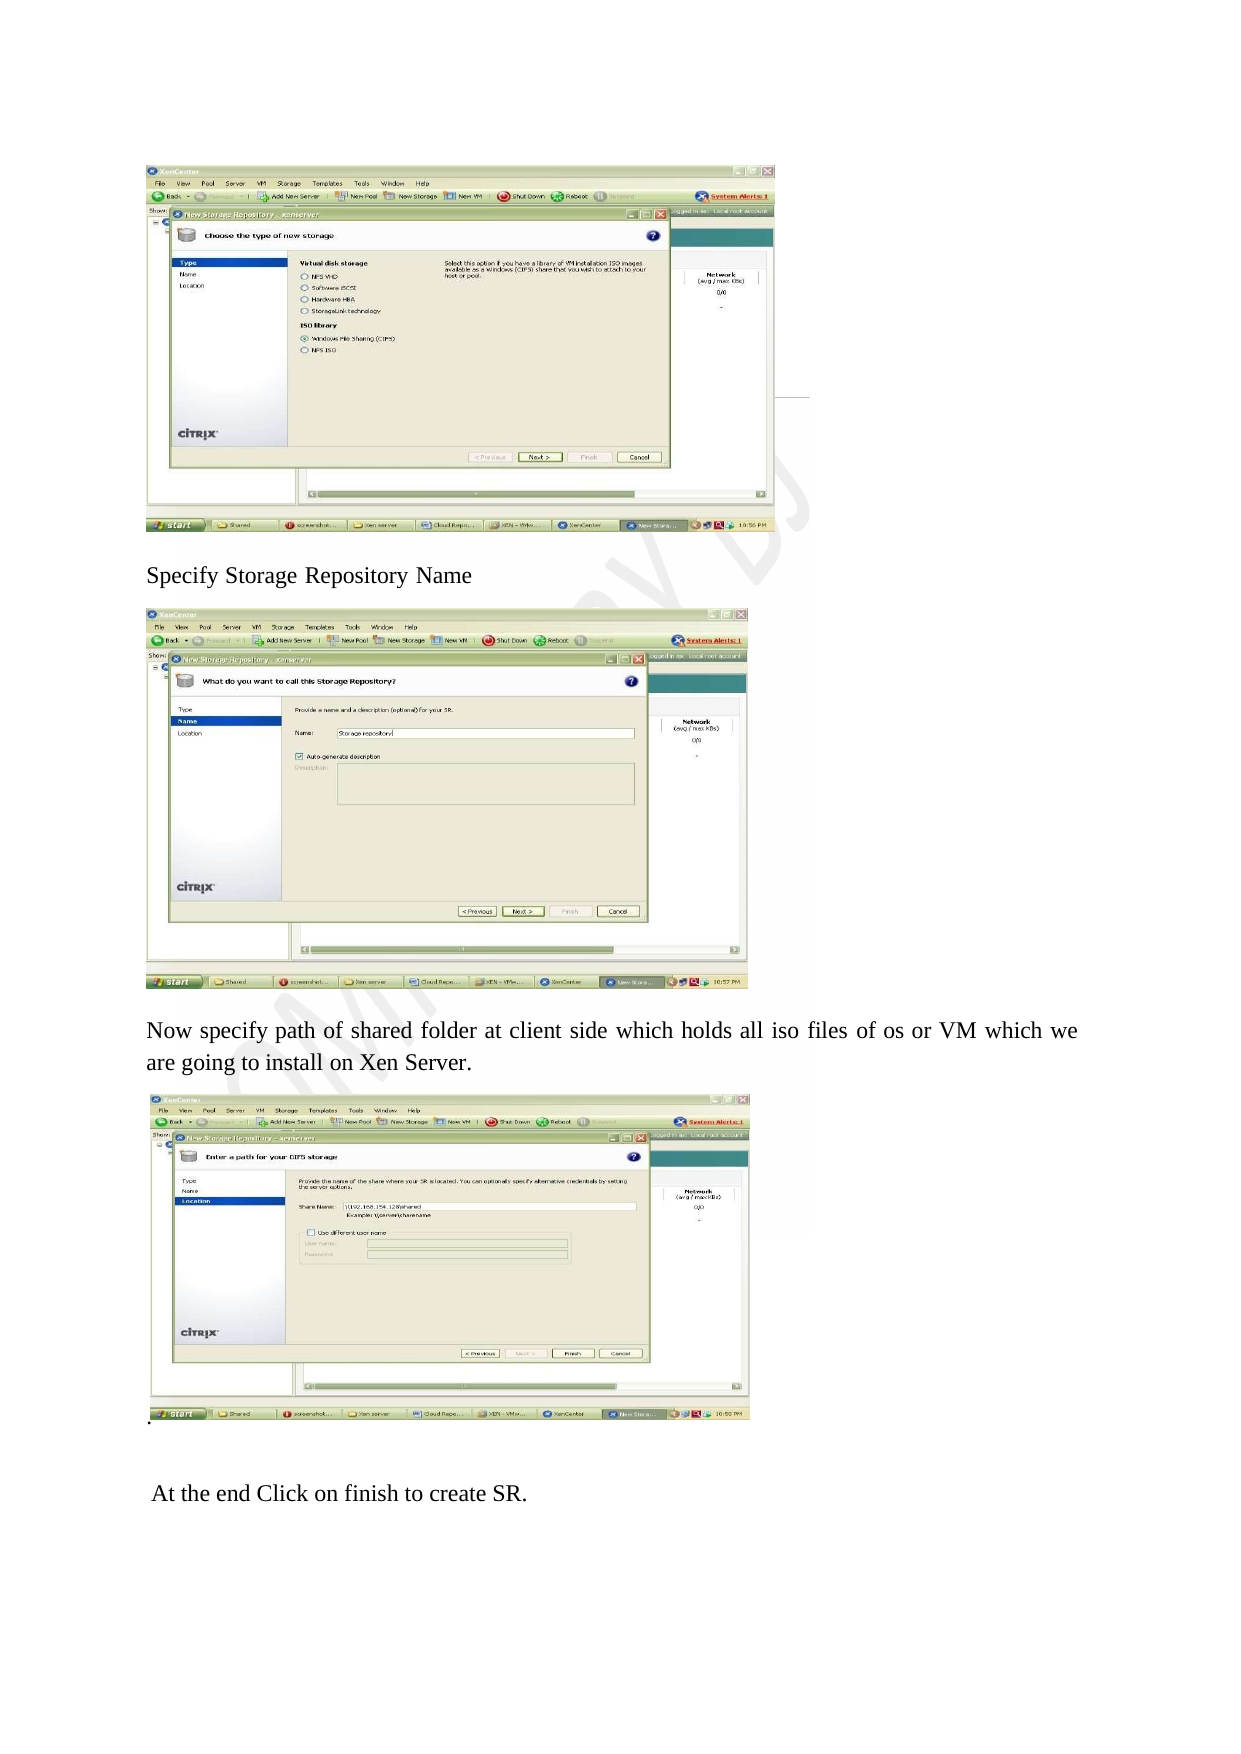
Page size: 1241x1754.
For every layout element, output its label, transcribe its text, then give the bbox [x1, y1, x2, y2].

picture [146, 165, 810, 1420]
text At the end Click on finish to create SR. [83, 1479, 528, 1506]
